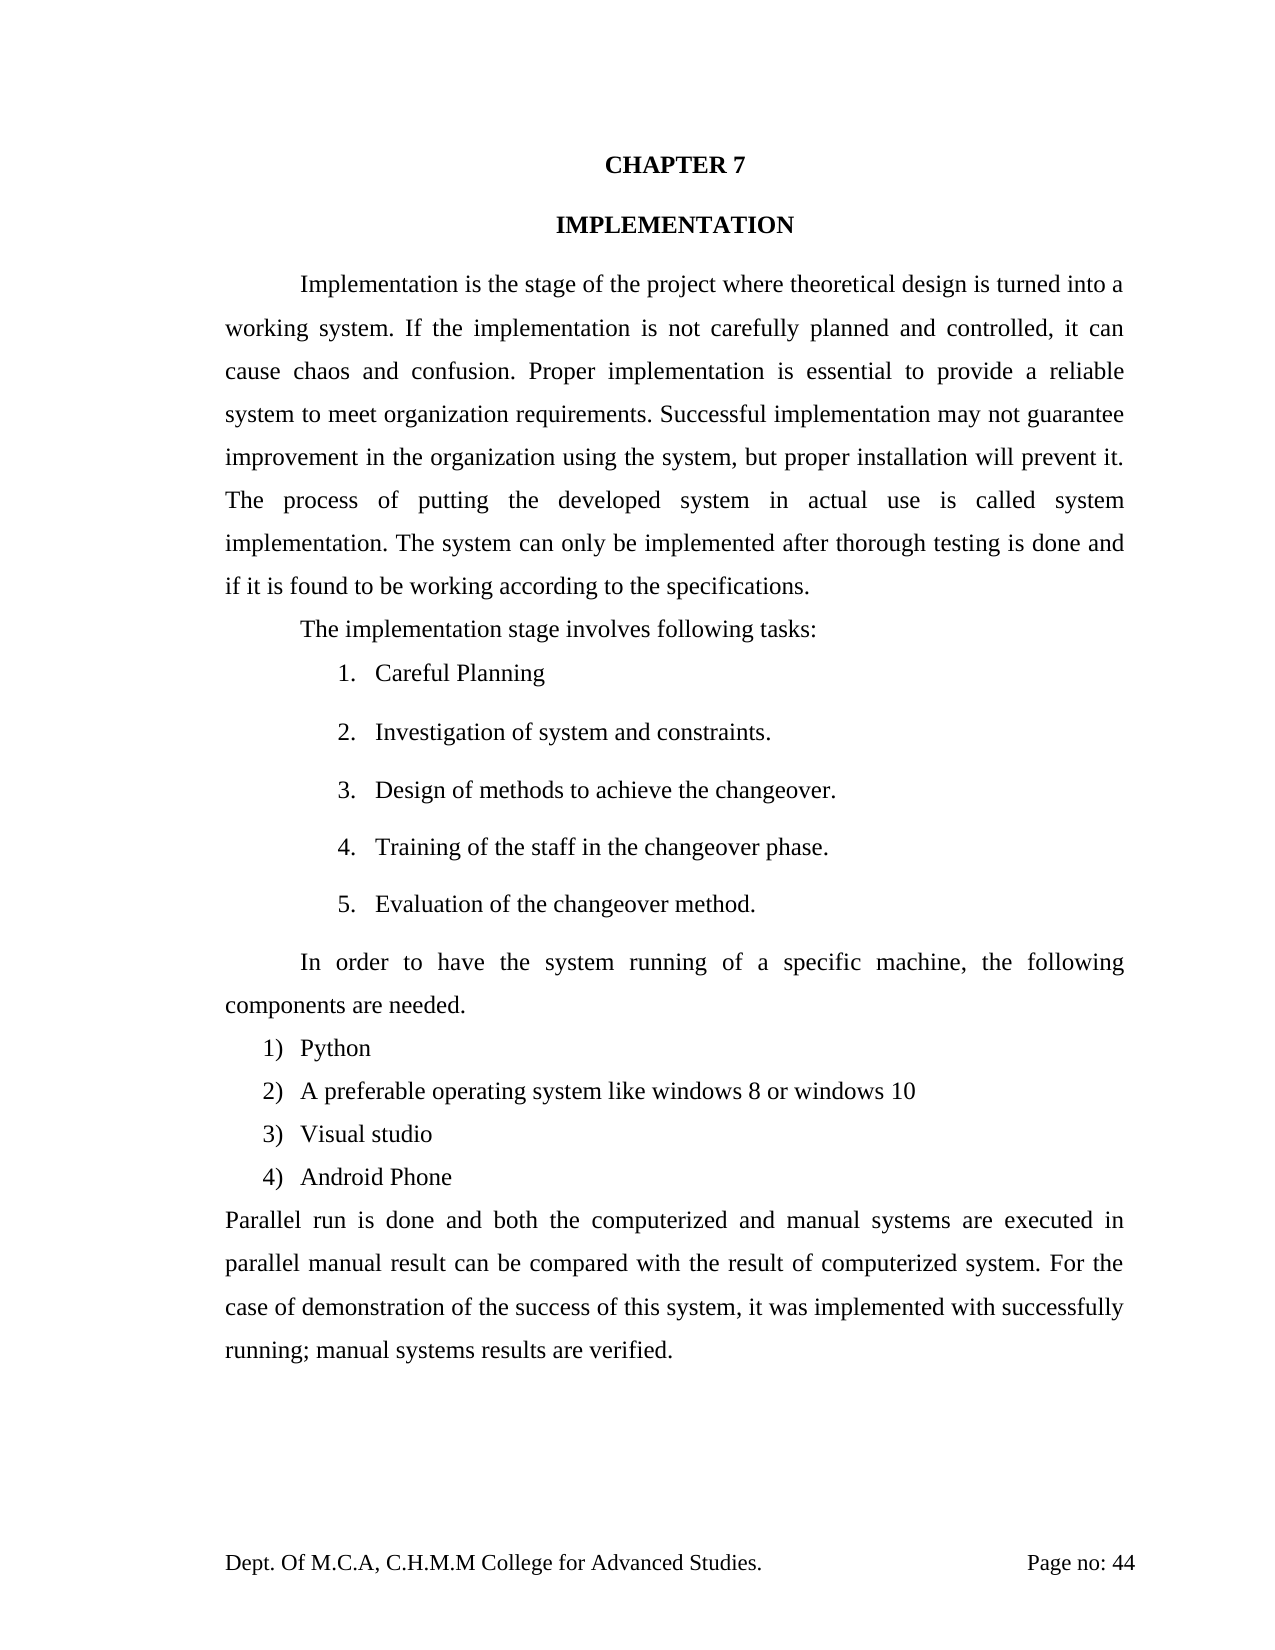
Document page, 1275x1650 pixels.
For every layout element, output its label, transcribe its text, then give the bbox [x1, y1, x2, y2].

list Careful Planning [337, 658, 1125, 686]
list Python [262, 1033, 1125, 1062]
text Parallel run is done and both the computerized and manual systems are executed in parallel manual result can be compared with the result of computerized system. For the case of demonstration of the success of this system, it was implemented with successfully running; manual systems results are verified. [225, 1205, 1125, 1363]
text IMPLEMENTATION [225, 210, 1125, 238]
text In order to have the system running of a specific machine, the following components are needed. [225, 947, 1125, 1018]
text The implementation stage involves following tasks: [225, 614, 1125, 643]
list A preferable operating system like windows 8 or windows 10 [262, 1076, 1125, 1105]
text Implementation is the stage of the project where theoretical design is turned into a working system. If the implementation is not carefully planned and controlled, it can cause chaos and confusion. Proper implementation is essential to provide a reliable system to meet organization requirements. Successful implementation may not guarantee improvement in the organization using the system, but proper installation will prevent it. The process of putting the developed system in actual use is called system implementation. The system can only be implemented after thorough testing is done and if it is found to be working according to the specifications. [225, 269, 1125, 600]
list Android Phone [262, 1162, 1125, 1191]
list Training of the staff in the changeover phase. [337, 832, 1127, 861]
text CHAPTER 7 [225, 150, 1125, 179]
list Design of methods to achieve the changeover. [337, 775, 1127, 804]
list Visual studio [262, 1119, 1125, 1148]
list Evaluation of the changeover method. [337, 889, 1127, 918]
list Investigation of system and constraints. [337, 717, 1127, 746]
